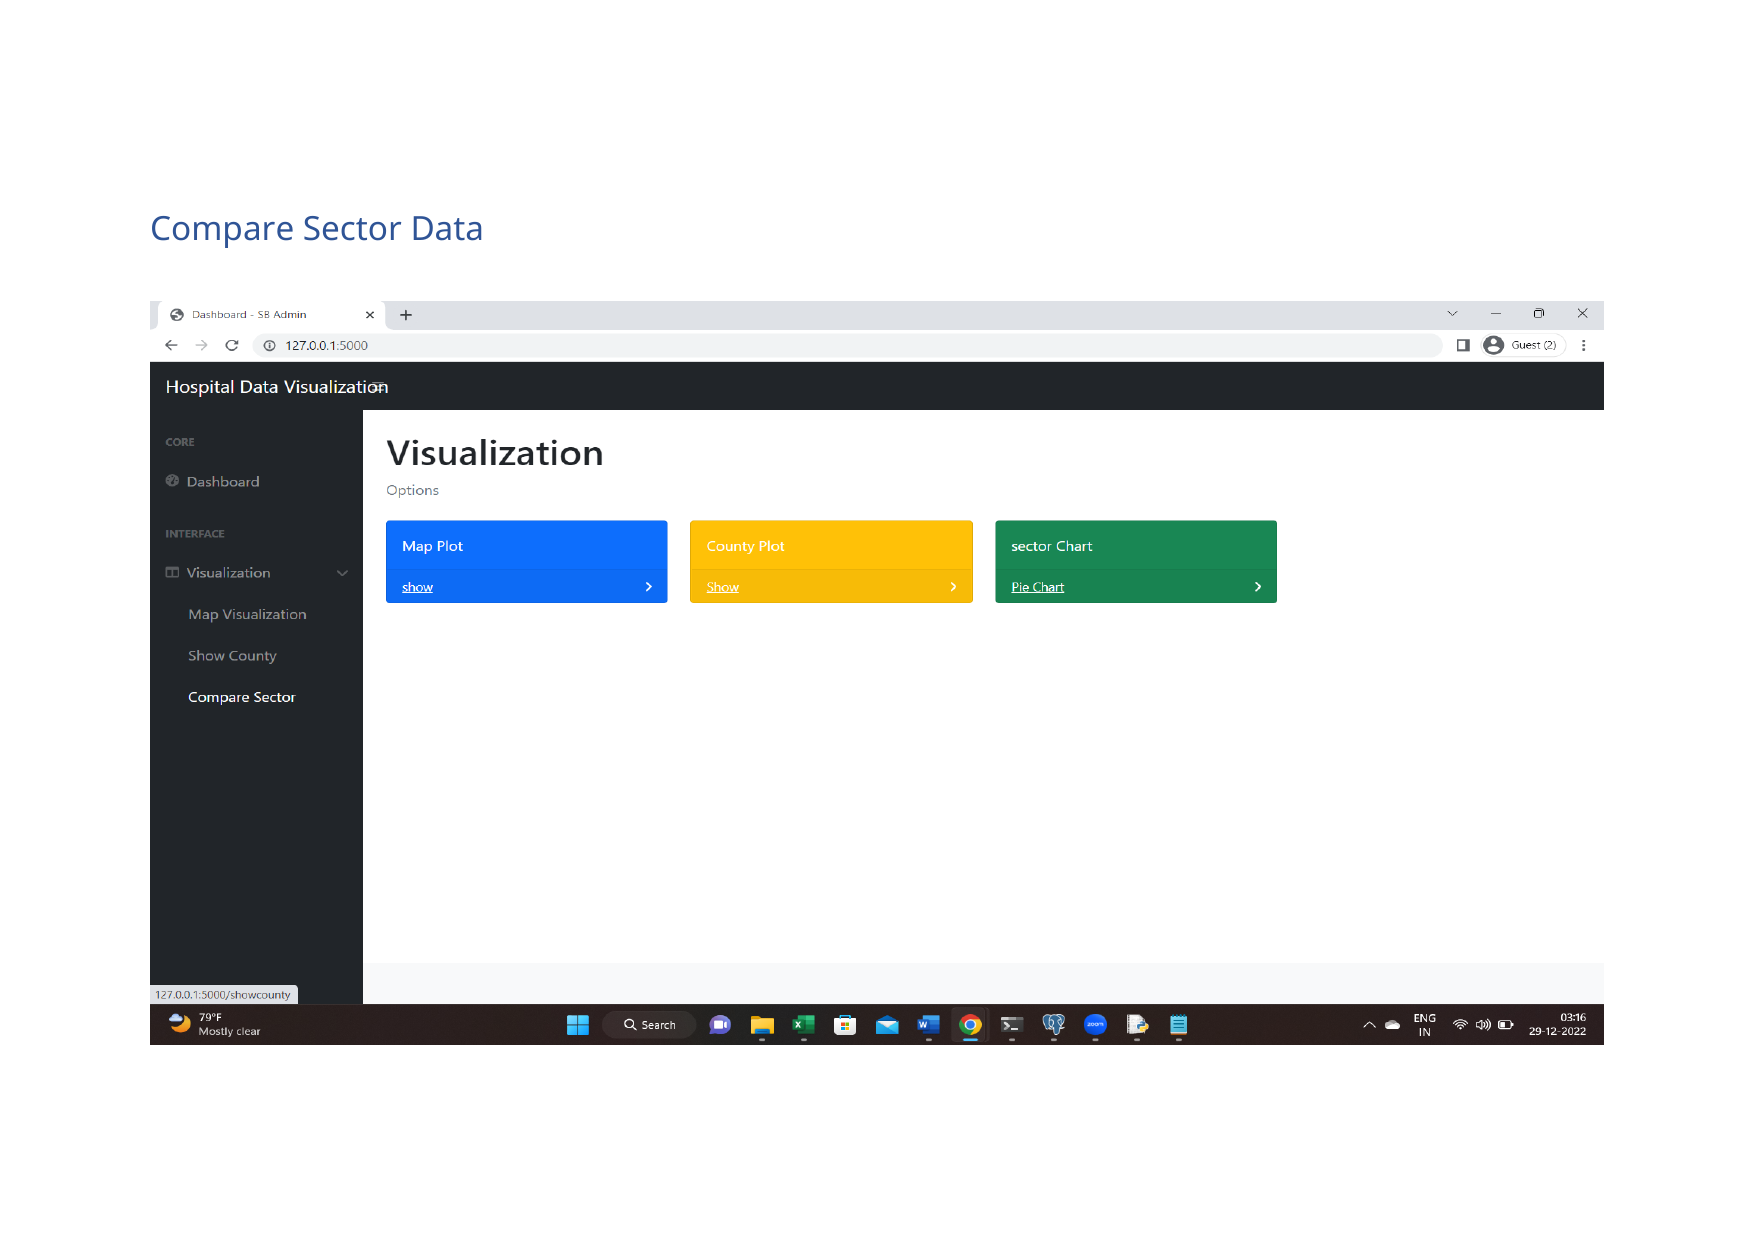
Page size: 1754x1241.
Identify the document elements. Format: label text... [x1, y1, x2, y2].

picture [150, 301, 1604, 1045]
subtitle Compare Sector Data [150, 205, 1604, 251]
